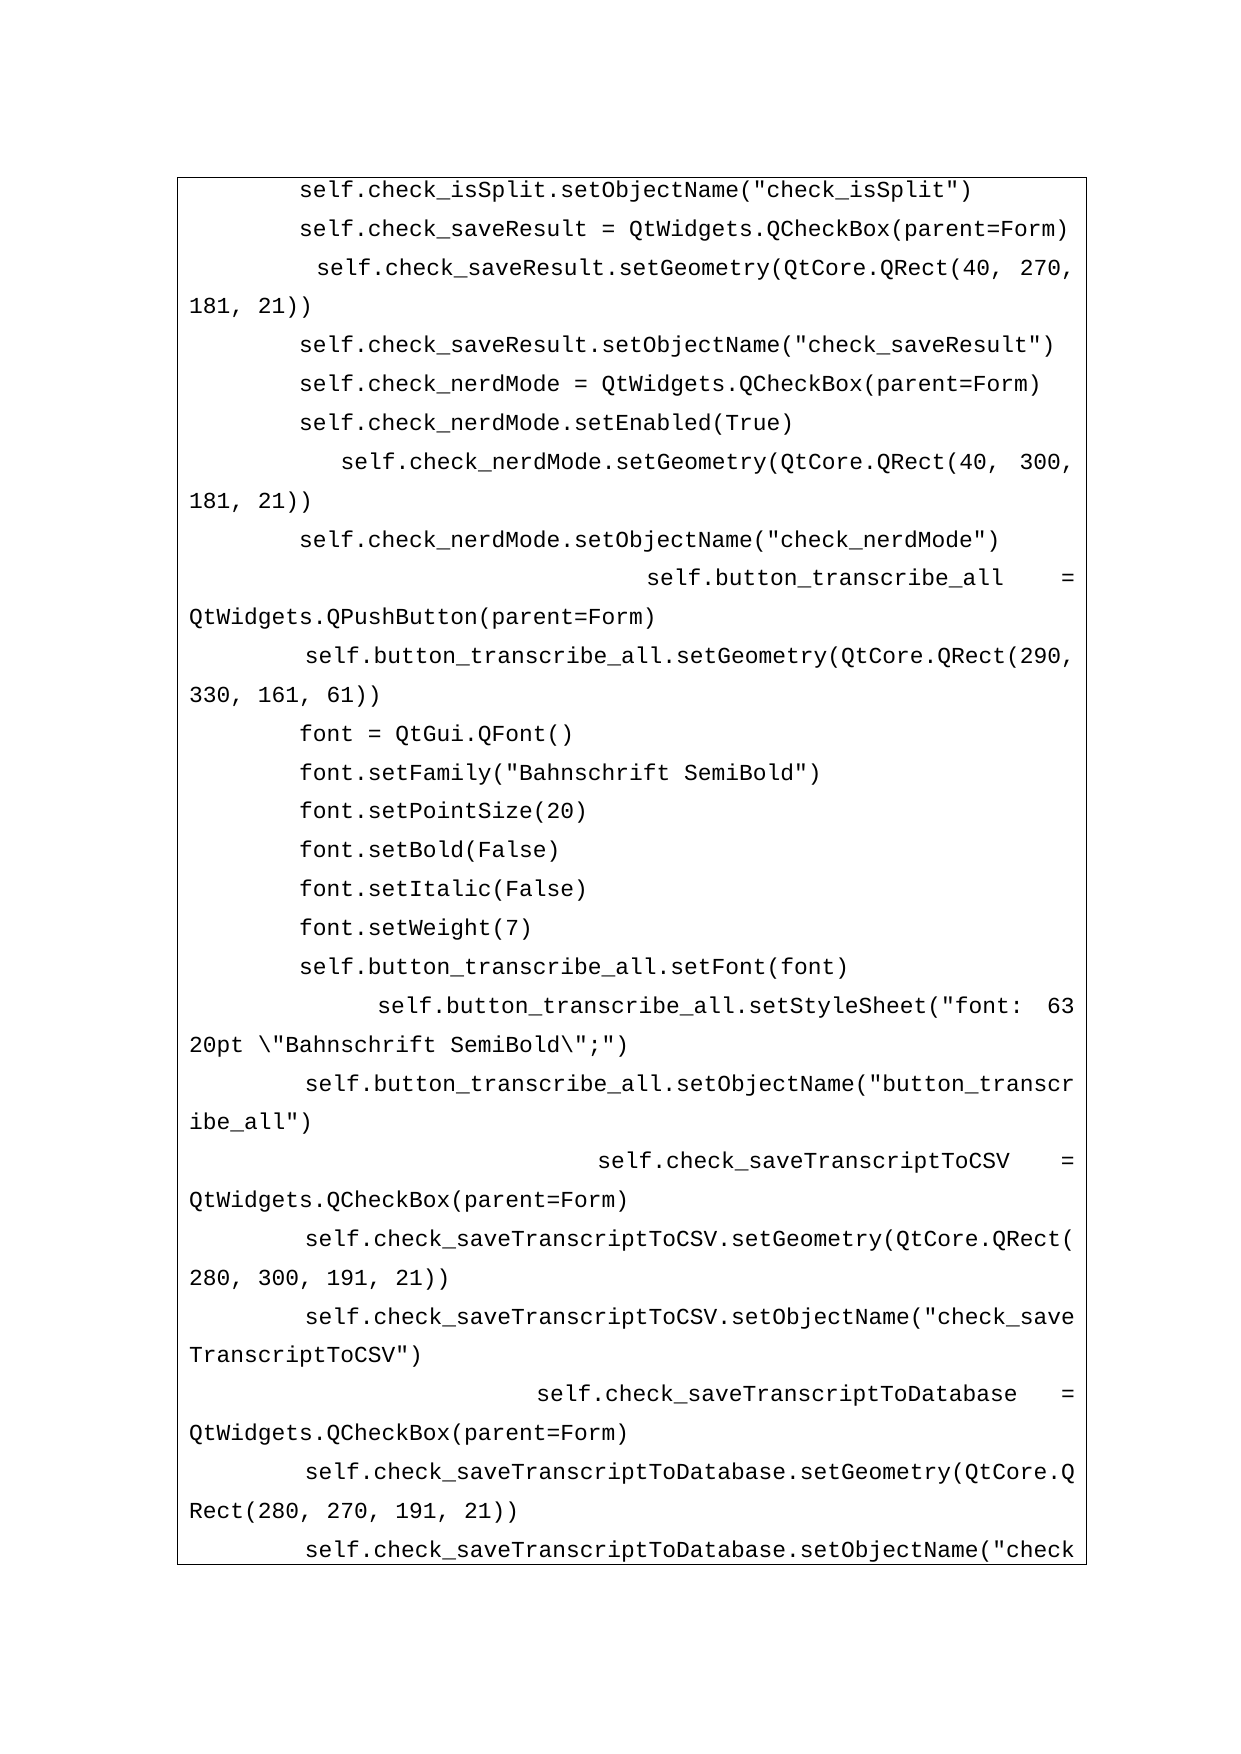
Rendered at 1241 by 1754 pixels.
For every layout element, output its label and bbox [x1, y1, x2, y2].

table_header [178, 178, 1086, 1564]
